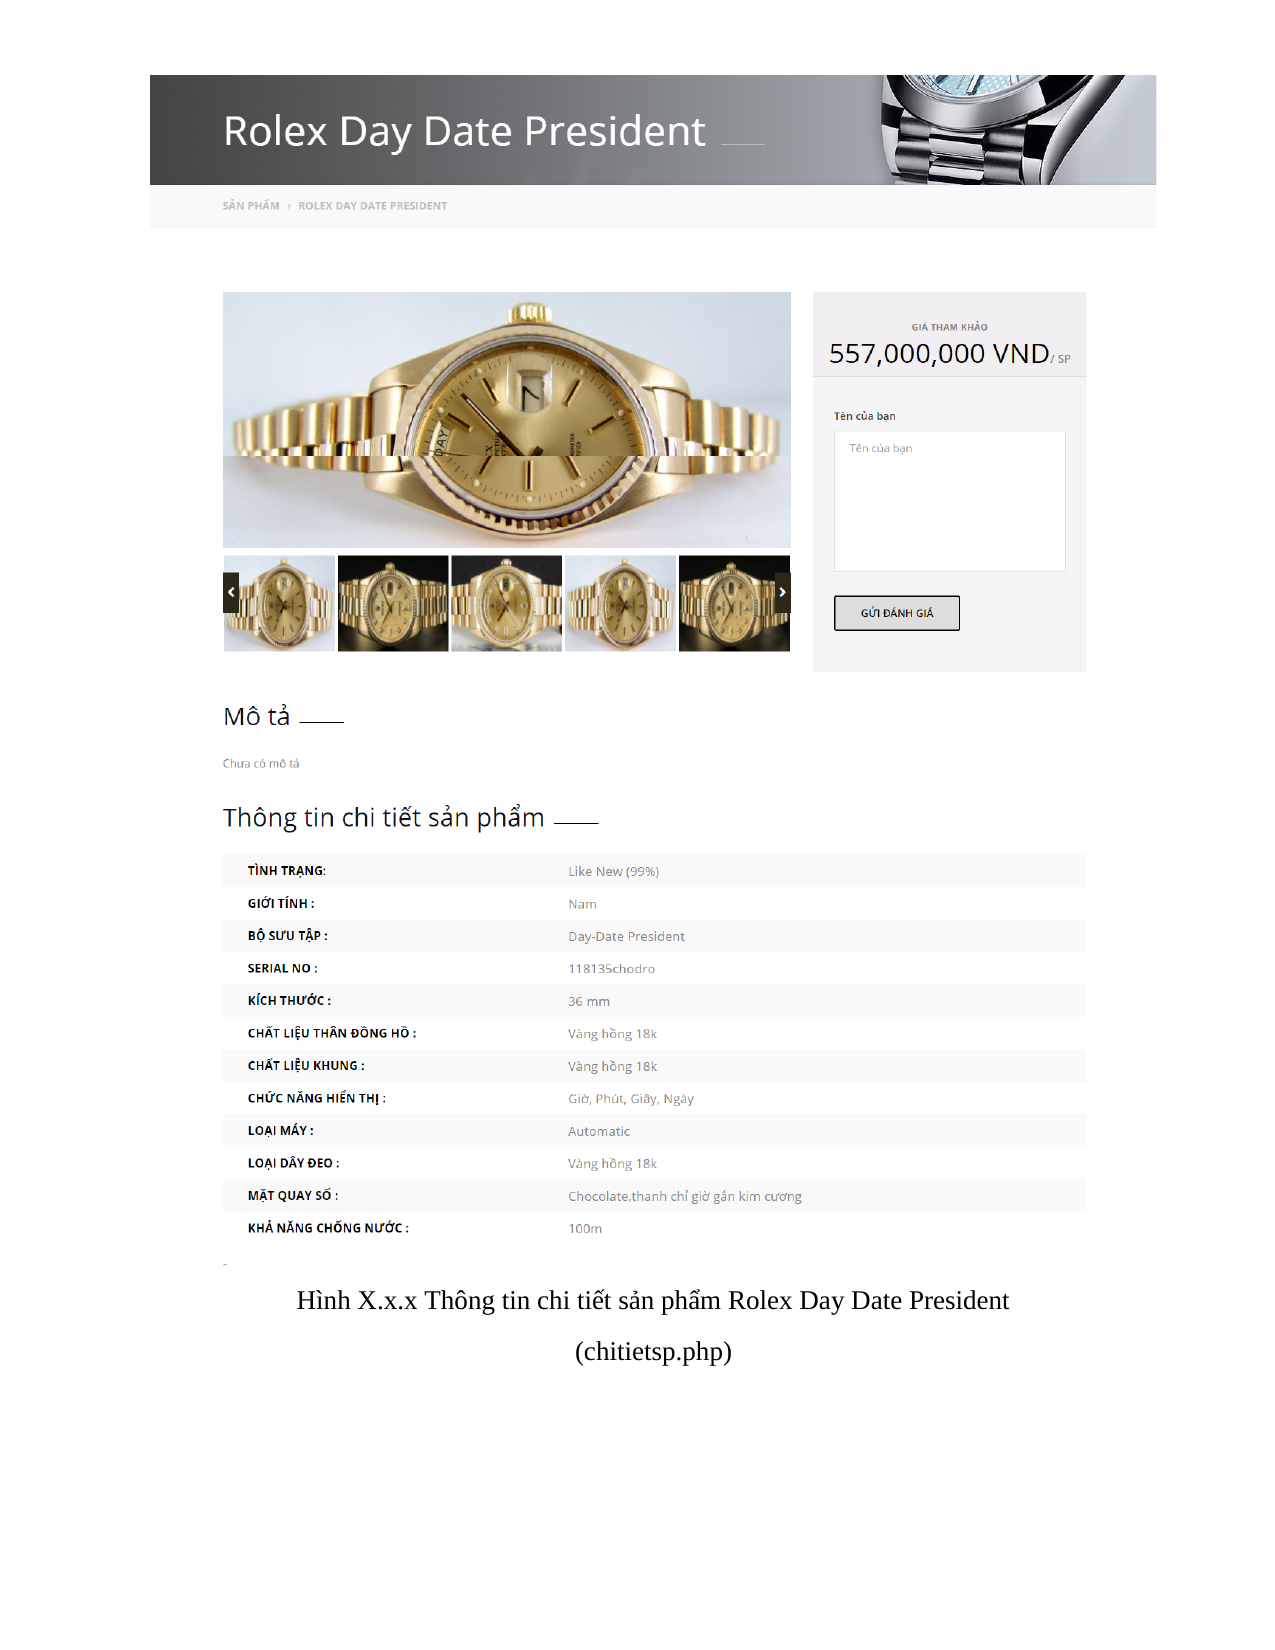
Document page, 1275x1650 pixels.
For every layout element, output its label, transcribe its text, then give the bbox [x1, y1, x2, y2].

text (chitietsp.php) [150, 1335, 1156, 1366]
picture [150, 75, 1157, 1266]
text Hình X.x.x Thông tin chi tiết sản phẩm Rolex Day Date President [150, 1284, 1156, 1316]
